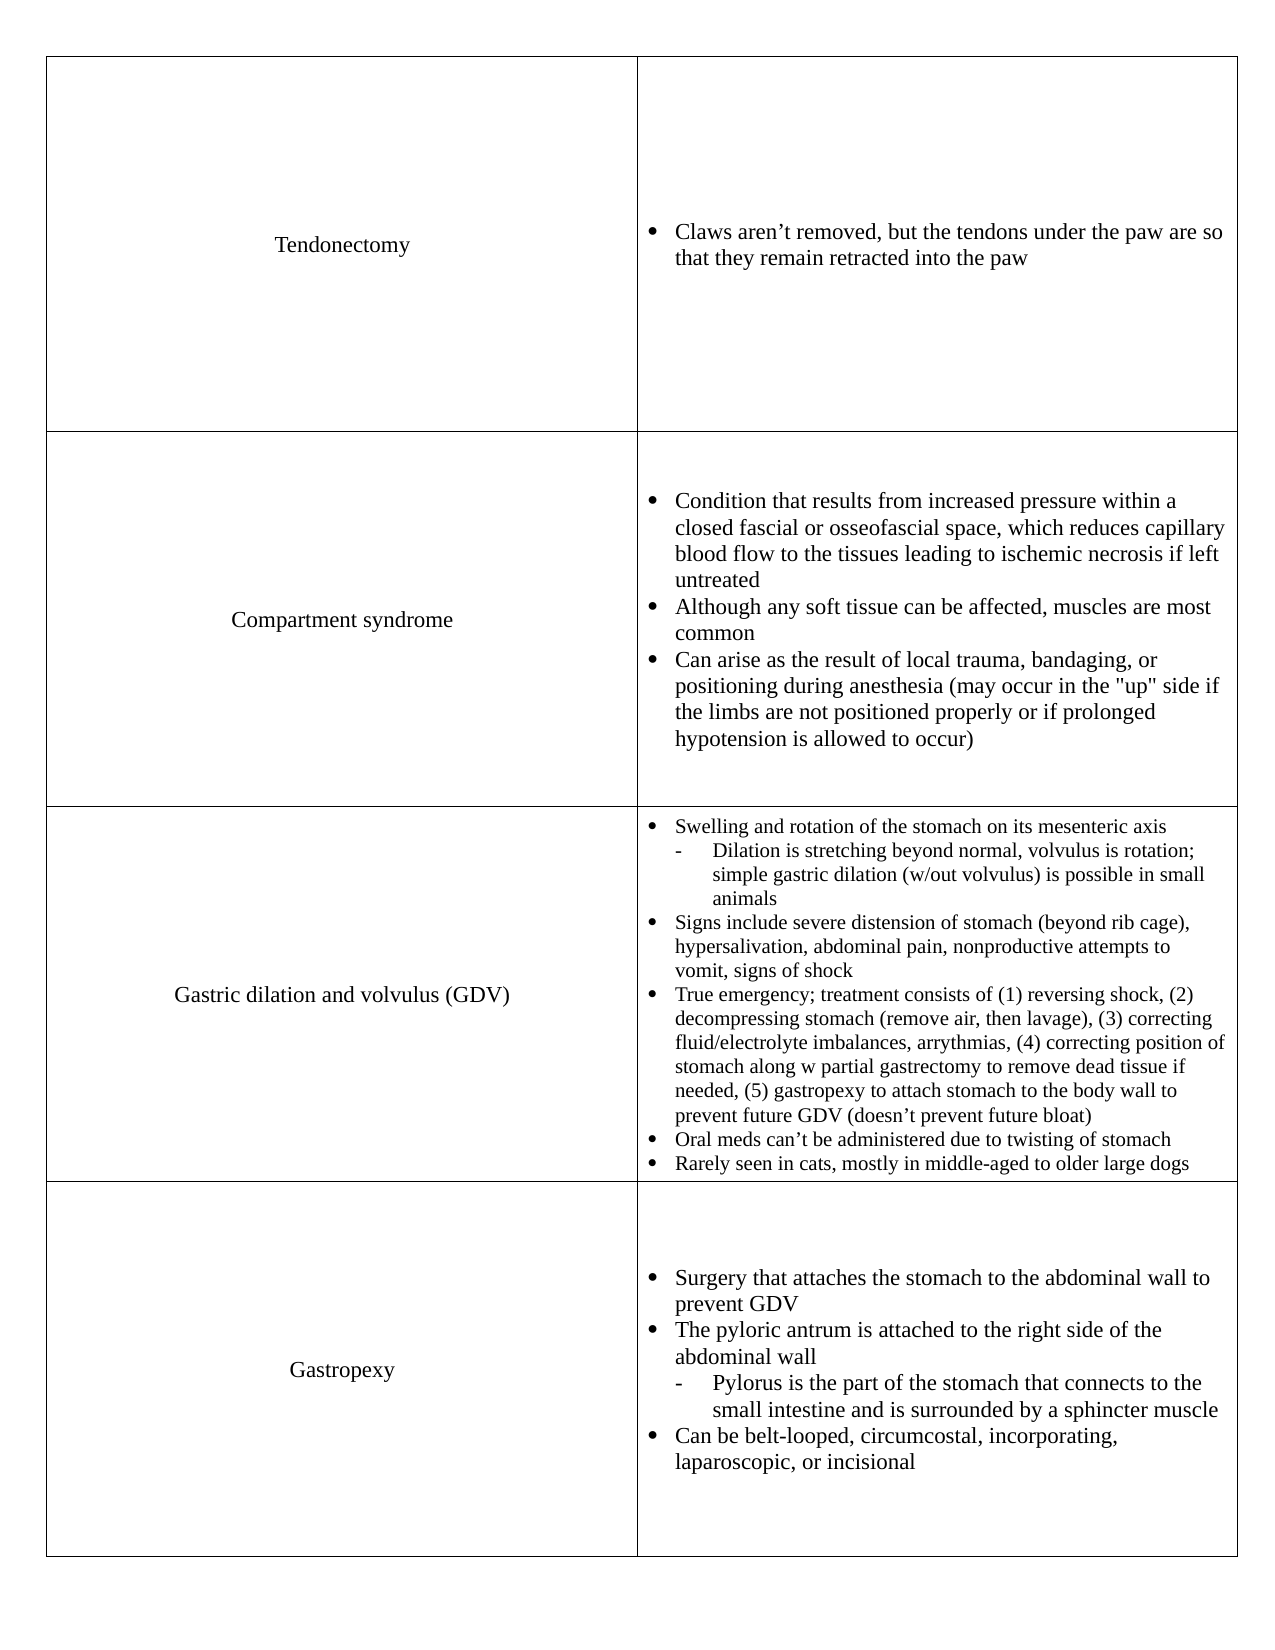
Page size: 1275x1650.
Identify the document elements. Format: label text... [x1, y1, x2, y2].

table_cell Condition that results from increased pressure within a closed fascial or osseofascial space, which reduces capillary blood flow to the tissues leading to ischemic necrosis if left untreated Although any soft tissue can be affected, muscles are most common Can arise as the result of local trauma, bandaging, or positioning during anesthesia (may occur in the "up" side if the limbs are not positioned properly or if prolonged hypotension is allowed to occur) [638, 432, 1237, 806]
table_cell Gastropexy [47, 1182, 637, 1556]
table_cell Compartment syndrome [47, 432, 637, 806]
table_cell Claws aren’t removed, but the tendons under the paw are so that they remain retracted into the paw [638, 57, 1237, 431]
table_cell Swelling and rotation of the stomach on its mesenteric axis Dilation is stretching beyond normal, volvulus is rotation; simple gastric dilation (w/out volvulus) is possible in small animals Signs include severe distension of stomach (beyond rib cage), hypersalivation, abdominal pain, nonproductive attempts to vomit, signs of shock True emergency; treatment consists of (1) reversing shock, (2) decompressing stomach (remove air, then lavage), (3) correcting fluid/electrolyte imbalances, arrythmias, (4) correcting position of stomach along w partial gastrectomy to remove dead tissue if needed, (5) gastropexy to attach stomach to the body wall to prevent future GDV (doesn’t prevent future bloat) Oral meds can’t be administered due to twisting of stomach Rarely seen in cats, mostly in middle-aged to older large dogs [638, 807, 1237, 1181]
table_cell Gastric dilation and volvulus (GDV) [47, 807, 637, 1181]
table_cell Surgery that attaches the stomach to the abdominal wall to prevent GDV The pyloric antrum is attached to the right side of the abdominal wall Pylorus is the part of the stomach that connects to the small intestine and is surrounded by a sphincter muscle Can be belt-looped, circumcostal, incorporating, laparoscopic, or incisional [638, 1182, 1237, 1556]
table_cell Tendonectomy [47, 57, 637, 431]
